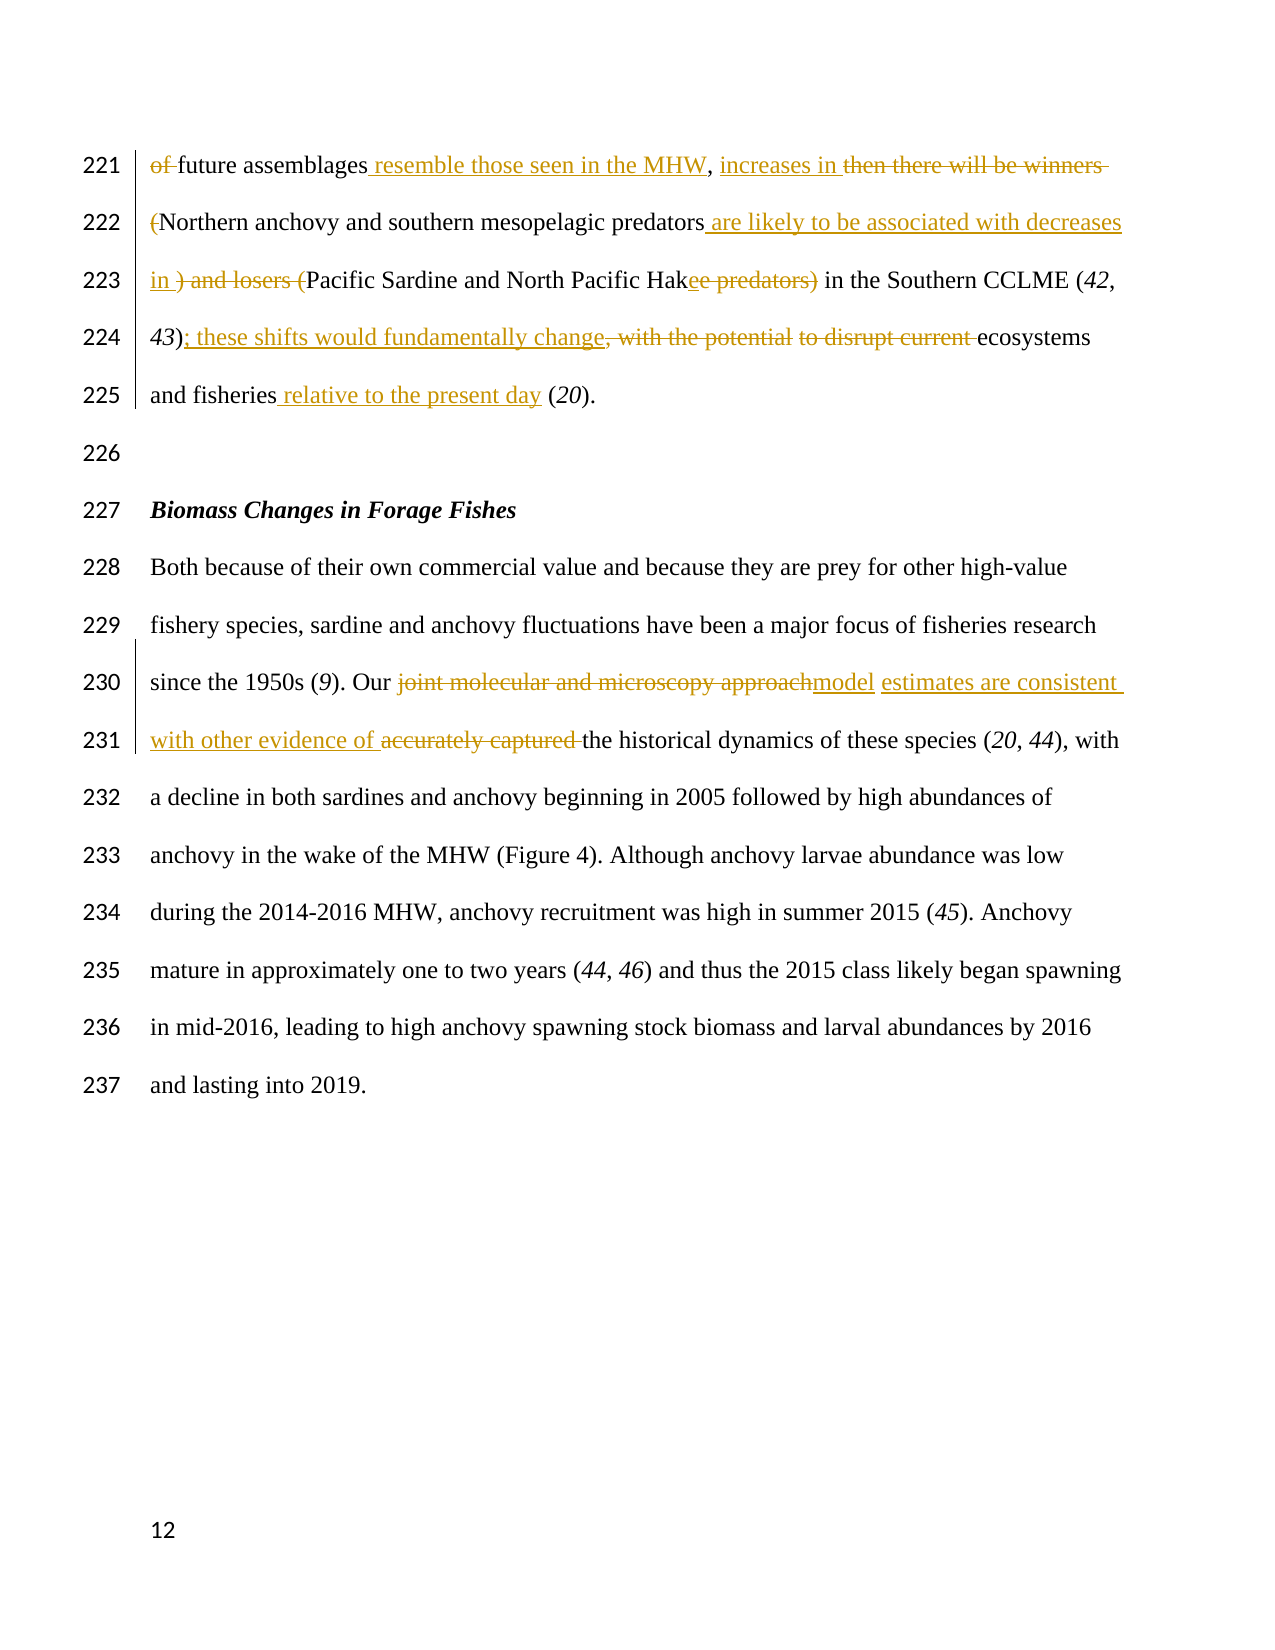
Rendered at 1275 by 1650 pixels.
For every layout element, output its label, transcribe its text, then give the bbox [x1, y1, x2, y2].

text Biomass Changes in Forage Fishes [150, 495, 1125, 524]
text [150, 150, 1125, 409]
text Both because of their own commercial value and because they are prey for other high-value fishery species, sardine and anchovy fluctuations have been a major focus of fisheries research since the 1950s (9). Our the historical dynamics of these species (20, 44), with a decline in both sardines and anchovy beginning in 2005 followed by high abundances of anchovy in the wake of the MHW (Figure 4). Although anchovy larvae abundance was low during the 2014-2016 MHW, anchovy recruitment was high in summer 2015 (45). Anchovy mature in approximately one to two years (44, 46) and thus the 2015 class likely began spawning in mid-2016, leading to high anchovy spawning stock biomass and larval abundances by 2016 and lasting into 2019. [150, 552, 1125, 1099]
